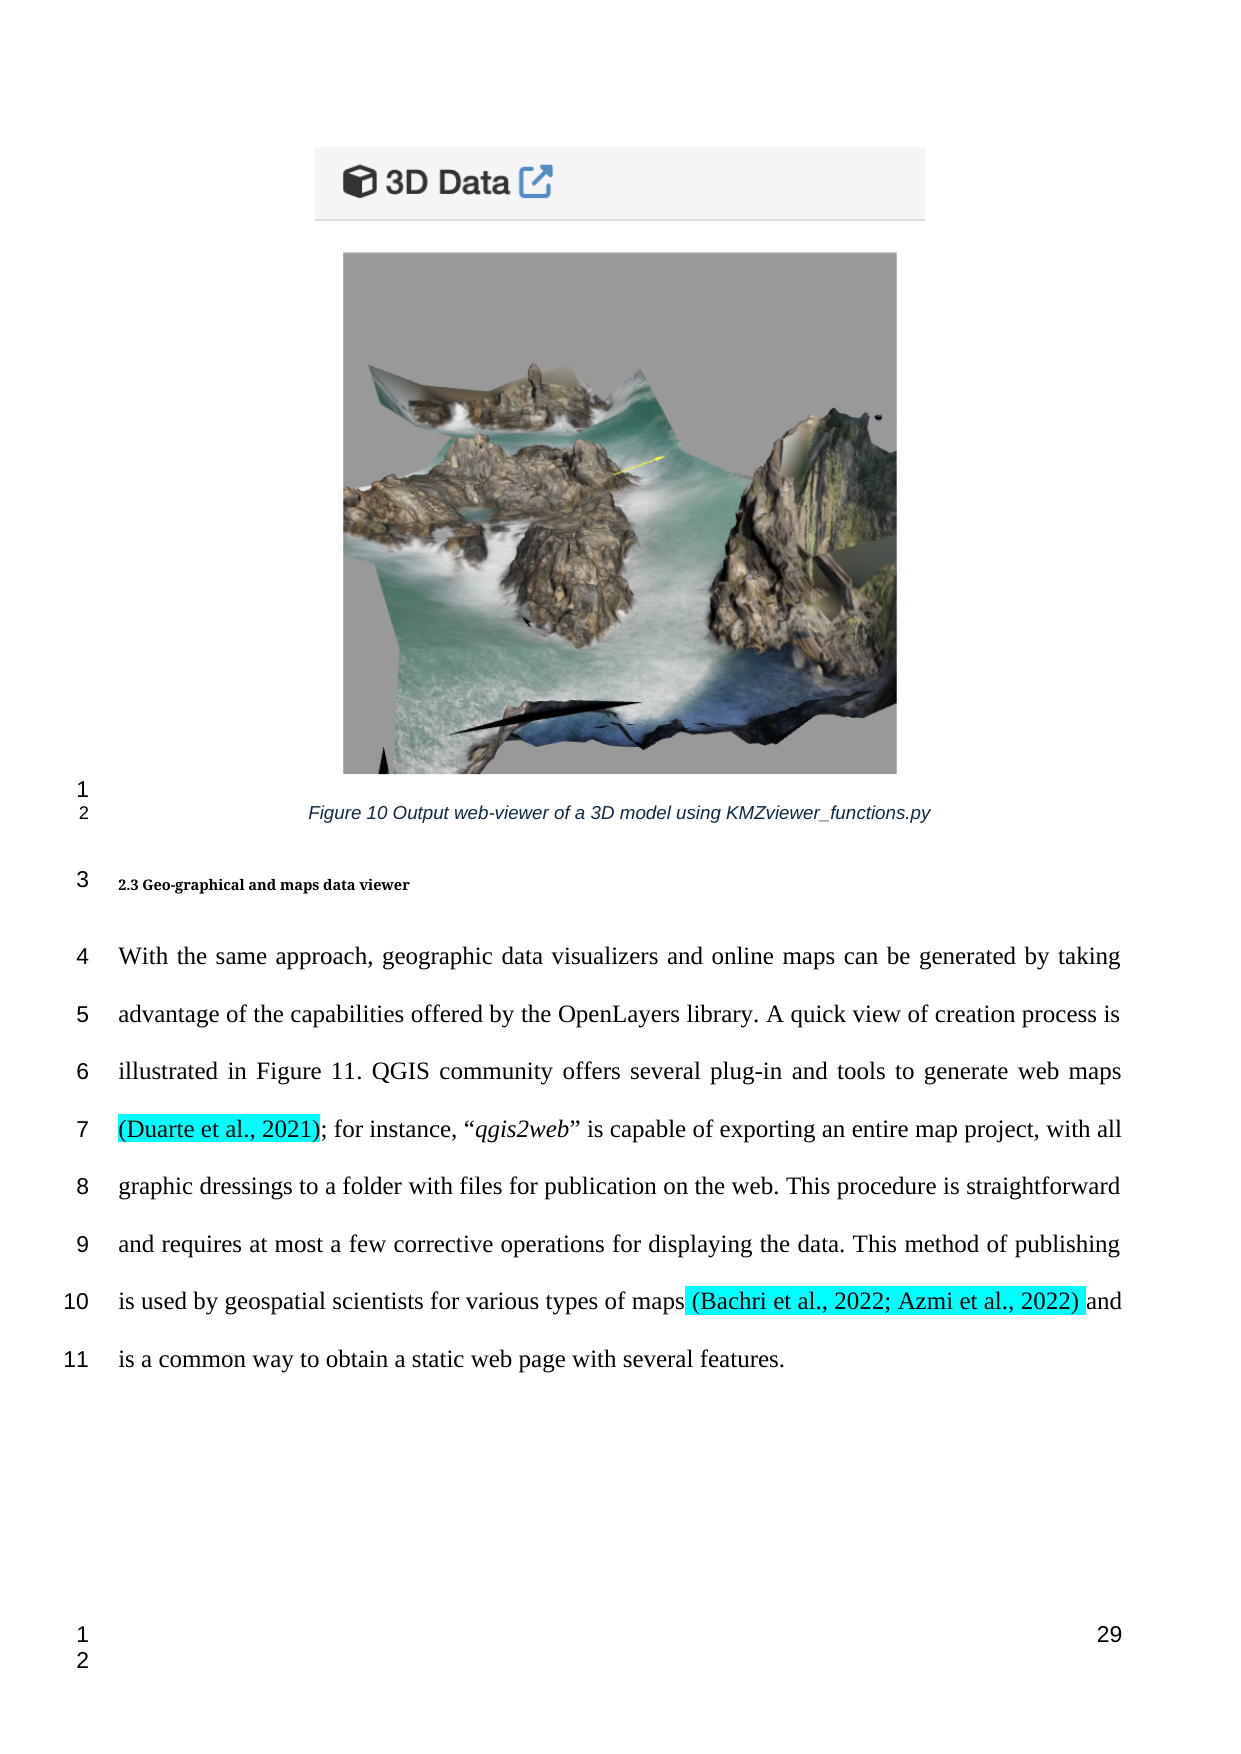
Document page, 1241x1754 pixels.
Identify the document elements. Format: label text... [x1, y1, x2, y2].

picture [314, 147, 926, 798]
text With the same approach, geographic data visualizers and online maps can be generated by taking advantage of the capabilities offered by the OpenLayers library. A quick view of creation process is illustrated in Figure 11. QGIS community offers several plug-in and tools to generate web maps (Duarte et al., 2021); for instance, “qgis2web” is capable of exporting an entire map project, with all graphic dressings to a folder with files for publication on the web. This procedure is straightforward and requires at most a few corrective operations for displaying the data. This method of publishing is used by geospatial scientists for various types of maps (Bachri et al., 2022; Azmi et al., 2022) and is a common way to obtain a static web page with several features. [118, 941, 1122, 1372]
subtitle 2.3 Geo-graphical and maps data viewer [118, 861, 1122, 894]
